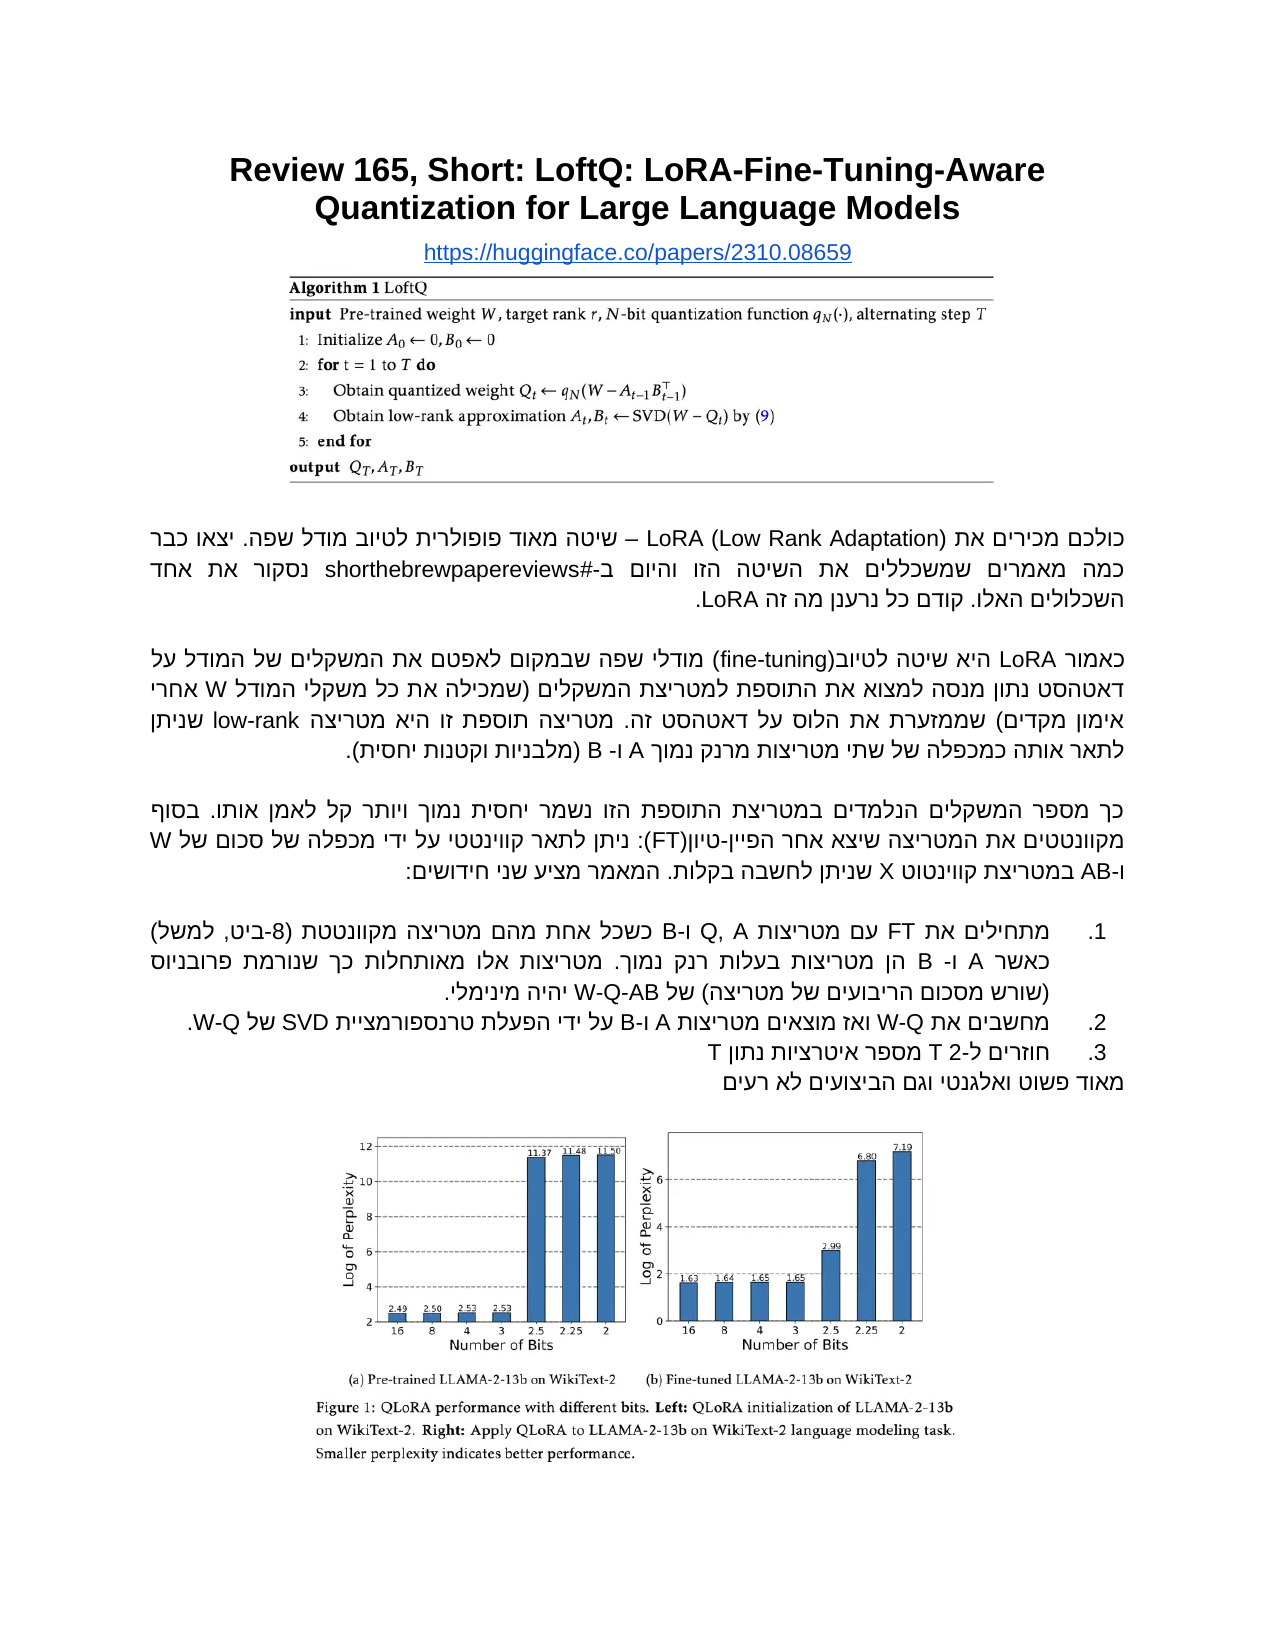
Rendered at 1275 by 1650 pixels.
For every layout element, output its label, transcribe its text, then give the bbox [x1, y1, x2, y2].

list מתחילים את FT עם מטריצות Q, A ו-B כשכל אחת מהם מטריצה מקוונטטת (8-ביט, למשל) כאשר A ו- B הן מטריצות בעלות רנק נמוך. מטריצות אלו מאותחלות כך שנורמת פרובניוס (שורש מסכום הריבועים של מטריצה) של W-Q-AB יהיה מינימלי. [150, 918, 1087, 1005]
text כך מספר המשקלים הנלמדים במטריצת התוספת הזו נשמר יחסית נמוך ויותר קל לאמן אותו. בסוף מקוונטטים את המטריצה שיצא אחר הפיין-טיון(FT): ניתן לתאר קווינטטי על ידי מכפלה של סכום של W ו-AB במטריצת קווינטוט X שניתן לחשבה בקלות. המאמר מציע שני חידושים: [150, 797, 1125, 884]
text כולכם מכירים את LoRA (Low Rank Adaptation) – שיטה מאוד פופולרית לטיוב מודל שפה. יצאו כבר כמה מאמרים שמשכללים את השיטה הזו והיום ב-#shorthebrewpapereviews נסקור את אחד השכלולים האלו. קודם כל נרענן מה זה LoRA. [150, 525, 1125, 612]
picture [316, 1129, 958, 1463]
text מאוד פשוט ואלגנטי וגם הביצועים לא רעים [150, 1069, 1125, 1096]
list חוזרים ל-2 T מספר איטרציות נתון T [150, 1039, 1087, 1065]
picture [281, 269, 994, 492]
list מחשבים את W-Q ואז מוצאים מטריצות A ו-B על ידי הפעלת טרנספורמציית SVD של W-Q. [150, 1009, 1087, 1035]
text https://huggingface.co/papers/2310.08659 [150, 239, 1125, 266]
text כאמור LoRA היא שיטה לטיוב(fine-tuning) מודלי שפה שבמקום לאפטם את המשקלים של המודל על דאטהסט נתון מנסה למצוא את התוספת למטריצת המשקלים (שמכילה את כל משקלי המודל W אחרי אימון מקדים) שממזערת את הלוס על דאטהסט זה. מטריצה תוספת זו היא מטריצה low-rank שניתן לתאר אותה כמכפלה של שתי מטריצות מרנק נמוך A ו- B (מלבניות וקטנות יחסית). [150, 646, 1125, 763]
subtitle Review 165, Short: LoftQ: LoRA-Fine-Tuning-Aware Quantization for Large Language Models [150, 150, 1125, 227]
